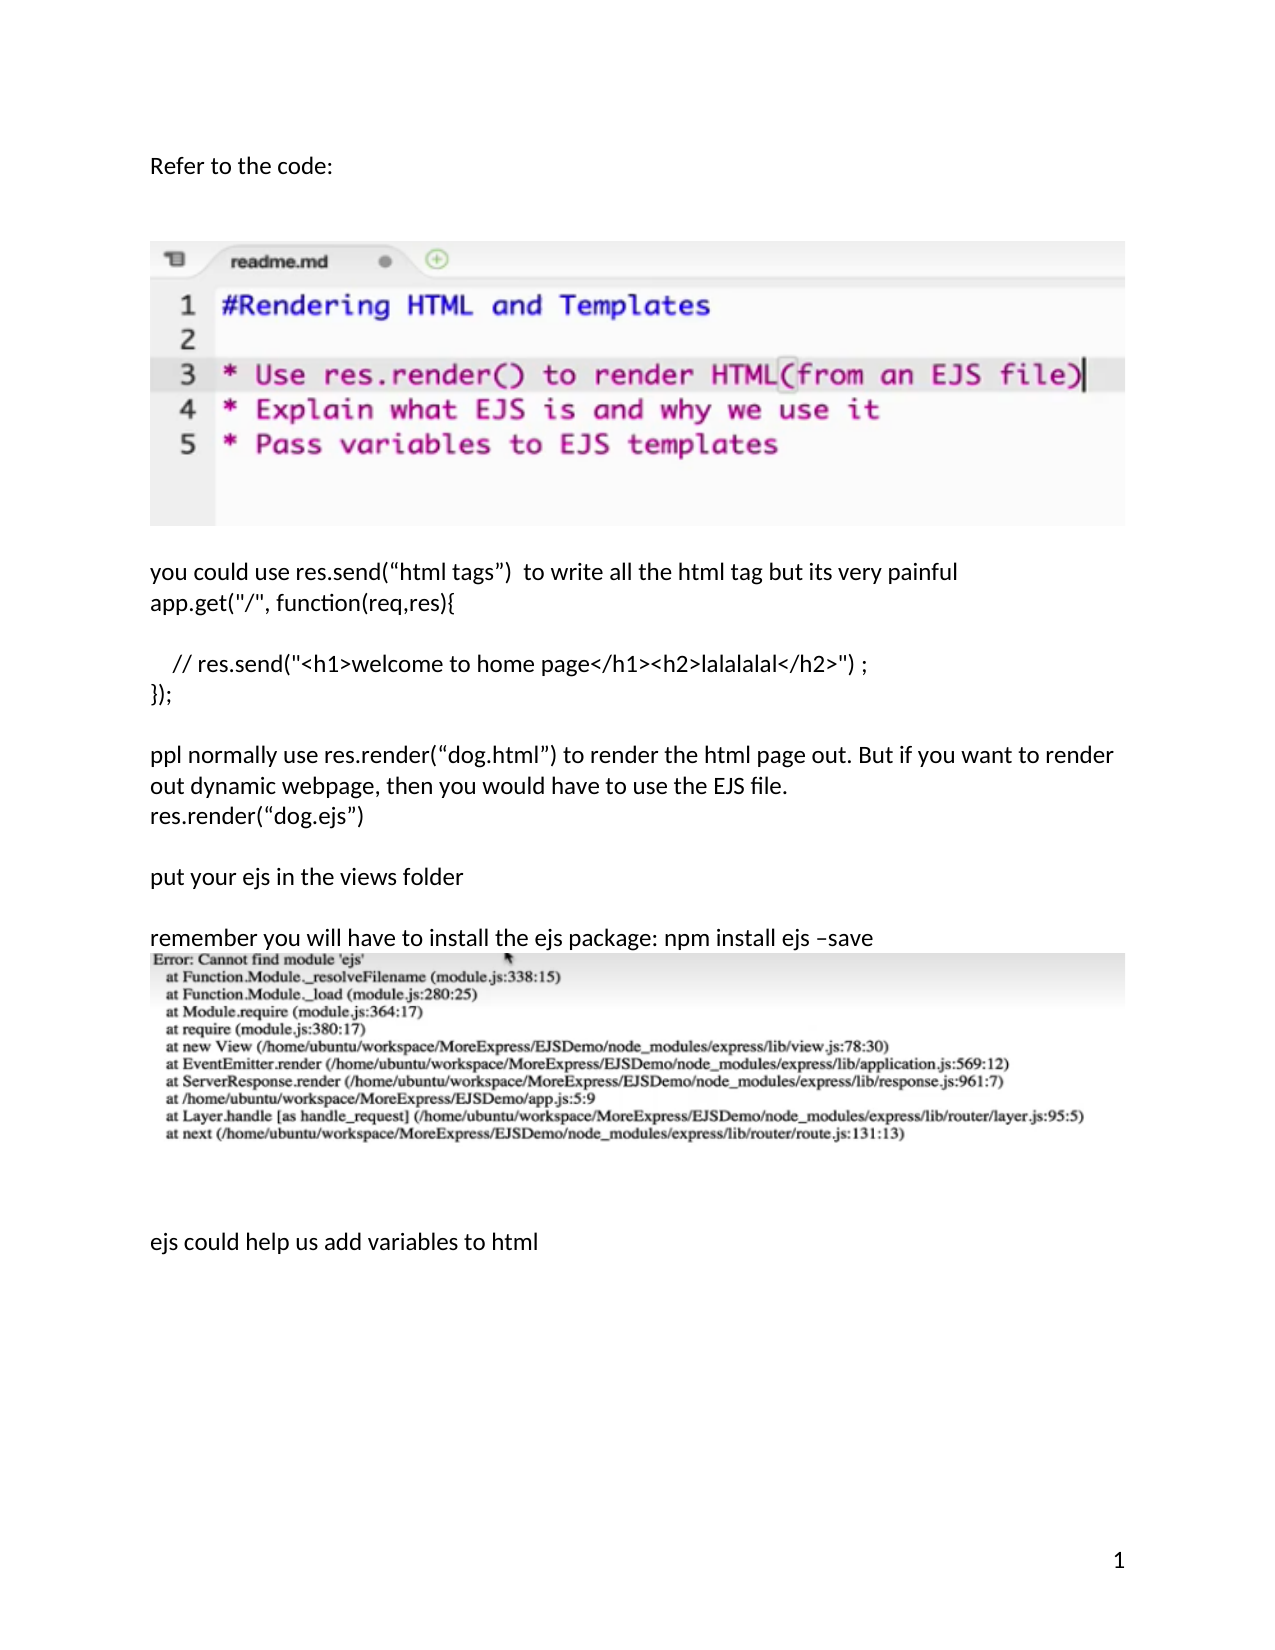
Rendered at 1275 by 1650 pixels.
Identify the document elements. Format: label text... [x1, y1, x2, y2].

picture [150, 953, 1125, 1166]
text app.get("/", function(req,res){ [150, 587, 1125, 617]
text you could use res.send(“html tags”) to write all the html tag but its very painful [150, 556, 1125, 587]
text put your ejs in the views folder [150, 861, 1125, 892]
text remember you will have to install the ejs package: npm install ejs –save [150, 922, 1125, 953]
text }); [150, 678, 1125, 709]
text res.render(“dog.ejs”) [150, 800, 1125, 831]
text // res.send("<h1>welcome to home page</h1><h2>lalalalal</h2>") ; [150, 648, 1125, 678]
text Refer to the code: [150, 150, 1125, 181]
text ppl normally use res.render(“dog.html”) to render the html page out. But if you want to render out dynamic webpage, then you would have to use the EJS file. [150, 739, 1125, 800]
text ejs could help us add variables to html [150, 1226, 1125, 1257]
picture [150, 241, 1125, 526]
